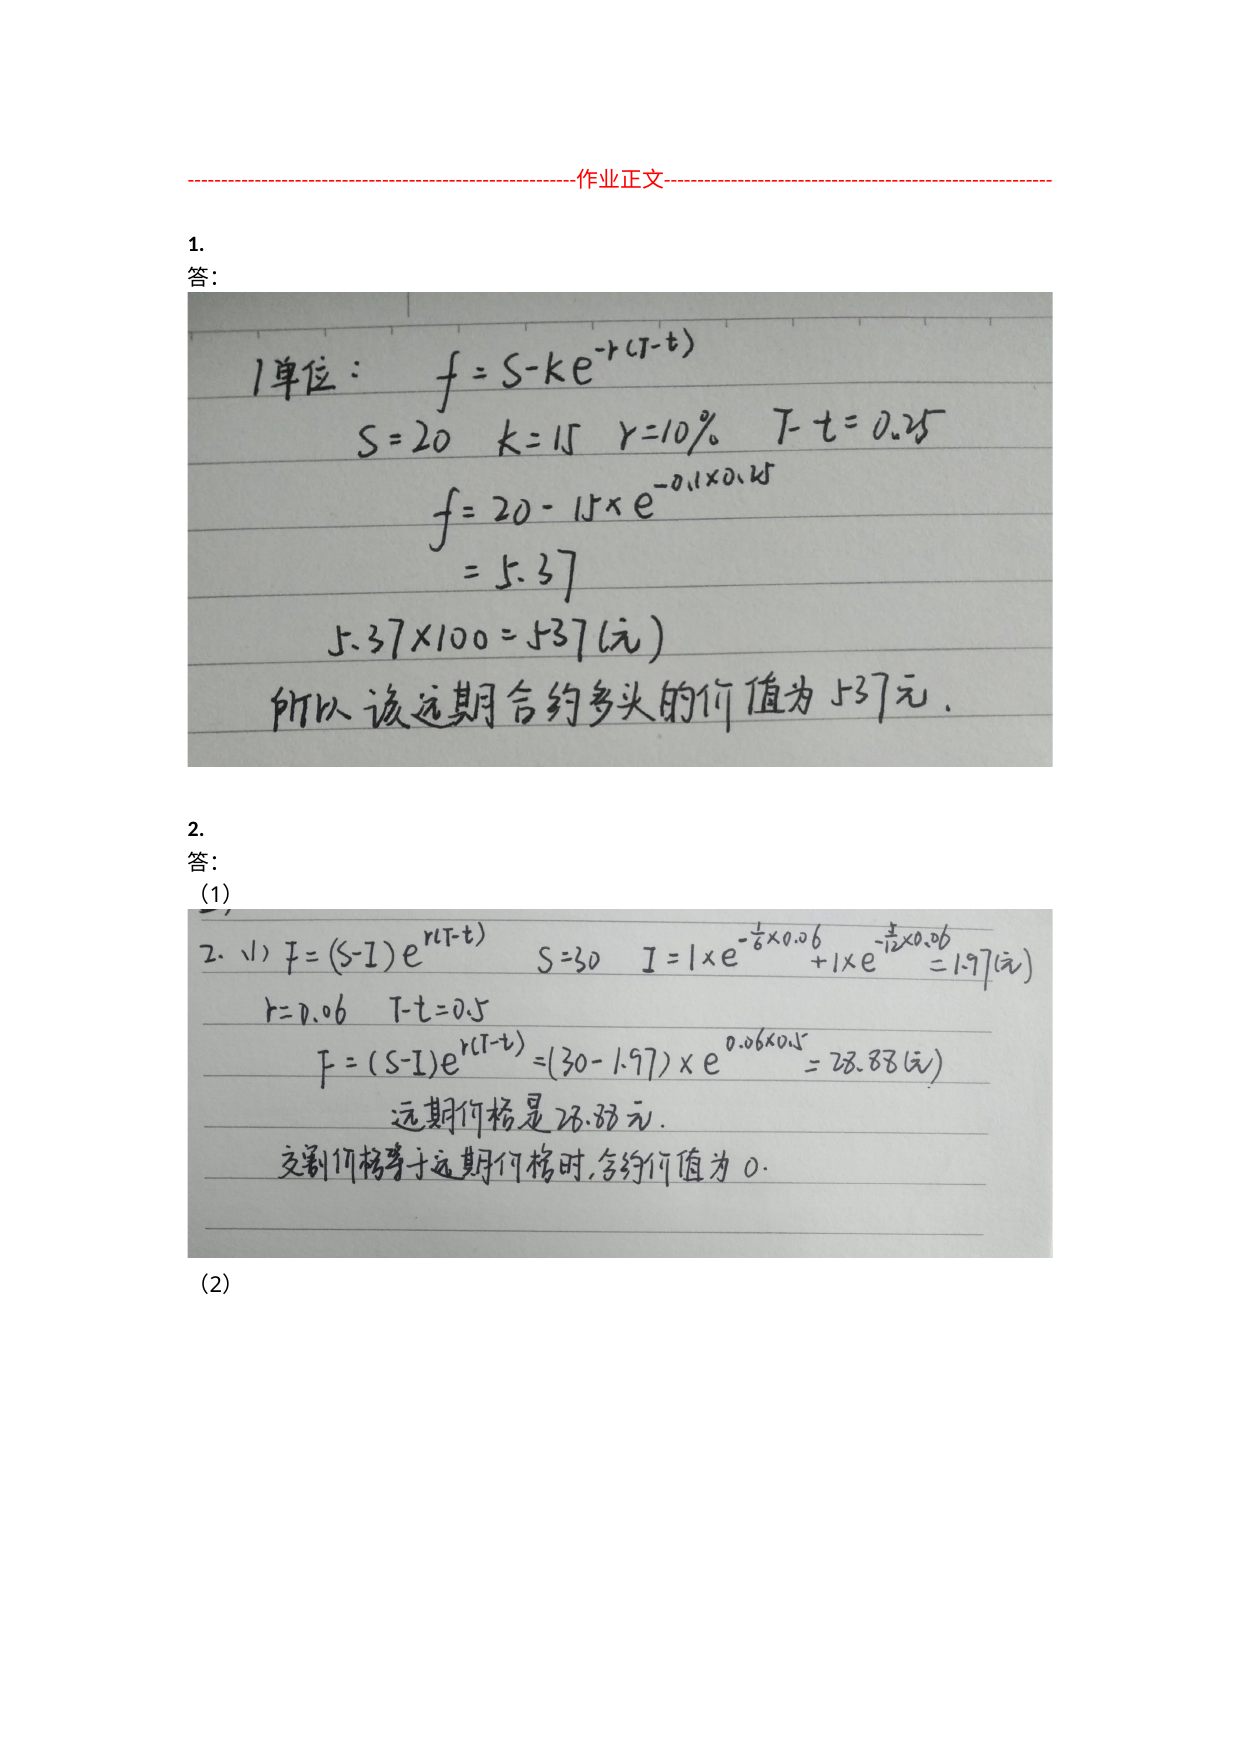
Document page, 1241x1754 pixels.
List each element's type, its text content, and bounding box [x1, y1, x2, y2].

text （1） [187, 877, 1053, 909]
picture [187, 292, 1053, 767]
text 2. [187, 812, 1053, 844]
text （2） [187, 1267, 1053, 1299]
picture [187, 909, 1053, 1258]
text 答： [187, 259, 1053, 292]
text 1. [187, 227, 1053, 259]
text 答： [187, 844, 1053, 877]
text ----------------------------------------------------------作业正文---------------------------------------------------------- [187, 162, 1053, 194]
